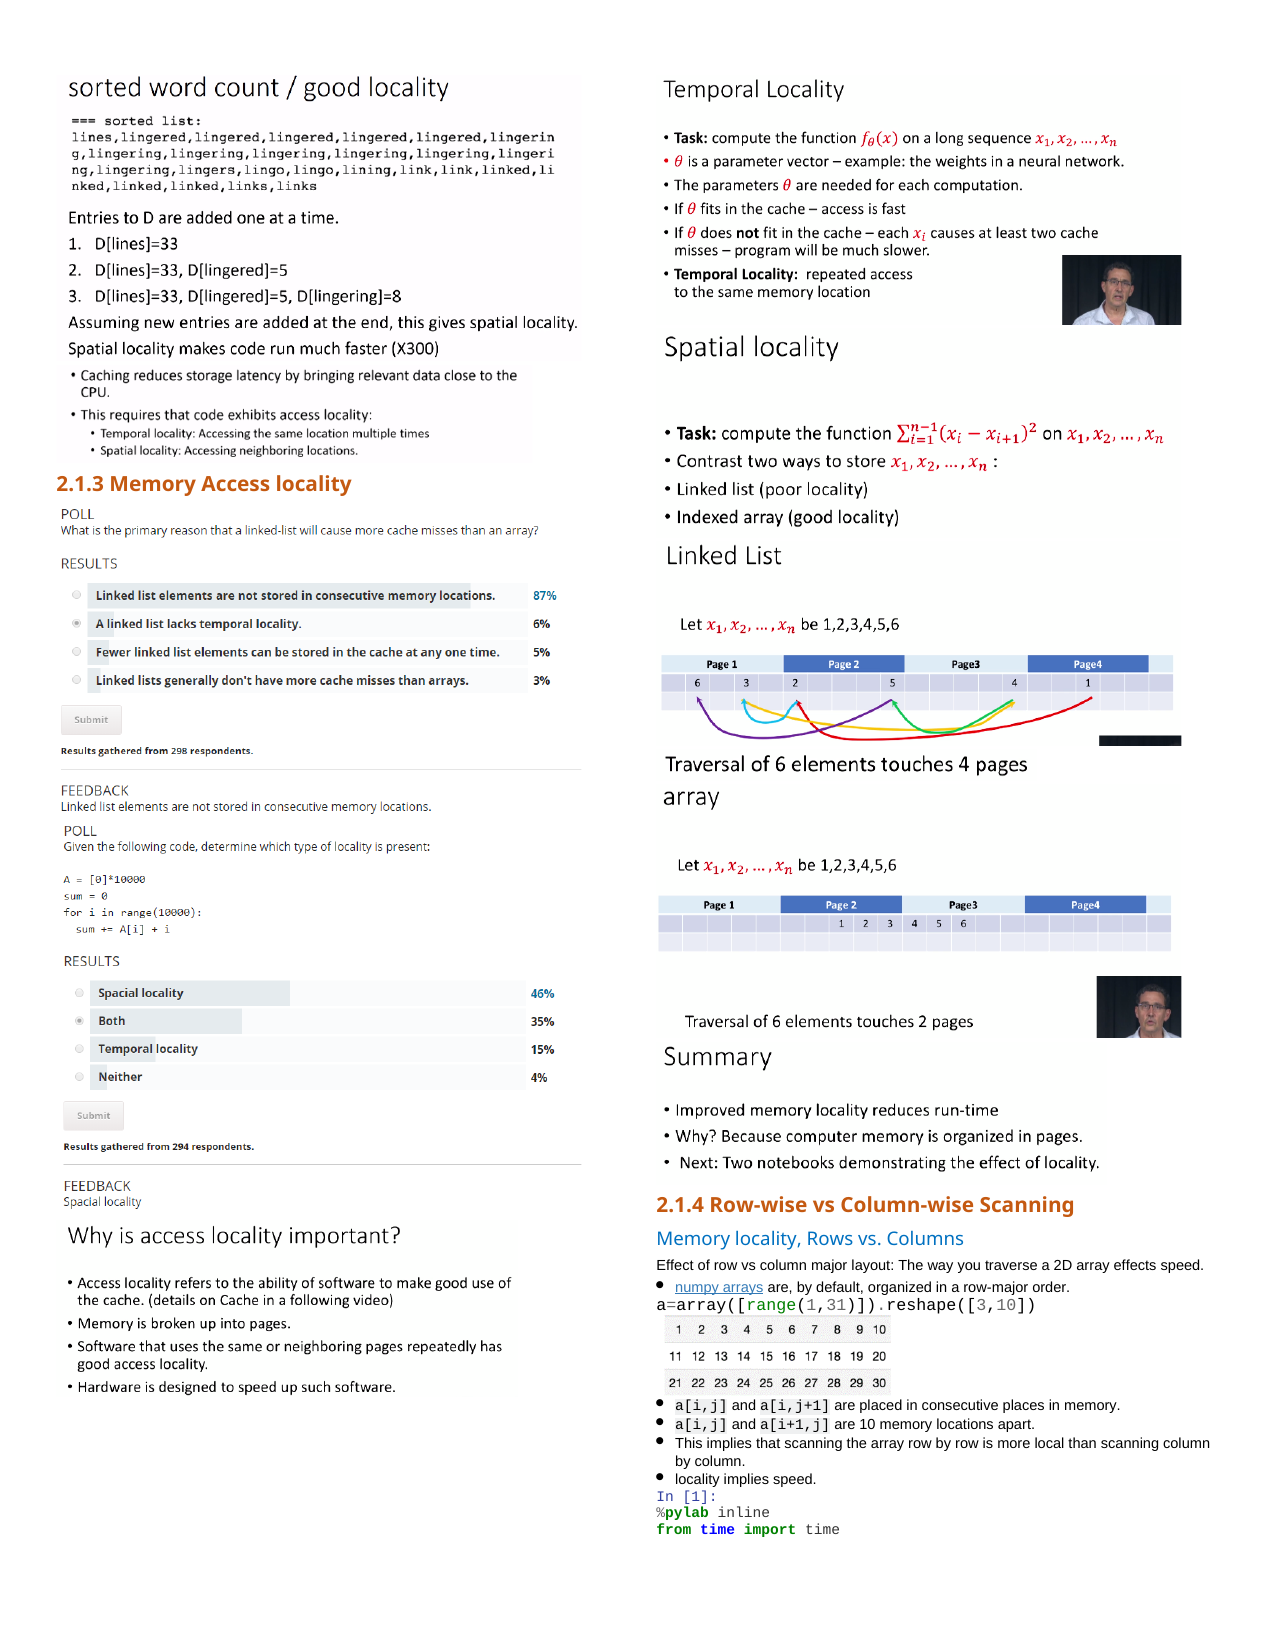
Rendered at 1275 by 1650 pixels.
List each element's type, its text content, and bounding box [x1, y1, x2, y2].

text Effect of row vs column major layout: The way you traverse a 2D array effects speed. [656, 1257, 1228, 1274]
list a[i,j] and a[i+1,j] are 10 memory locations apart. [656, 1415, 1228, 1434]
picture [56, 365, 533, 463]
text %pylab inline [656, 1505, 1228, 1522]
picture [656, 1315, 898, 1397]
text from time import time [656, 1522, 1228, 1538]
subtitle 2.1.4 Row-wise vs Column-wise Scanning [656, 1191, 1228, 1219]
subtitle 2.1.3 Memory Access locality [56, 469, 628, 497]
subtitle Memory locality, Rows vs. Columns [656, 1225, 1228, 1251]
list numpy arrays are, by default, organized in a row-major order. [656, 1278, 1228, 1297]
text In [1]: [656, 1489, 1228, 1505]
list This implies that scanning the array row by row is more local than scanning column by column. [656, 1434, 1228, 1470]
text a=array([range(1,31)]).reshape([3,10]) [656, 1297, 1178, 1316]
list locality implies speed. [656, 1470, 1228, 1489]
list a[i,j] and a[i,j+1] are placed in consecutive places in memory. [656, 1396, 1228, 1415]
